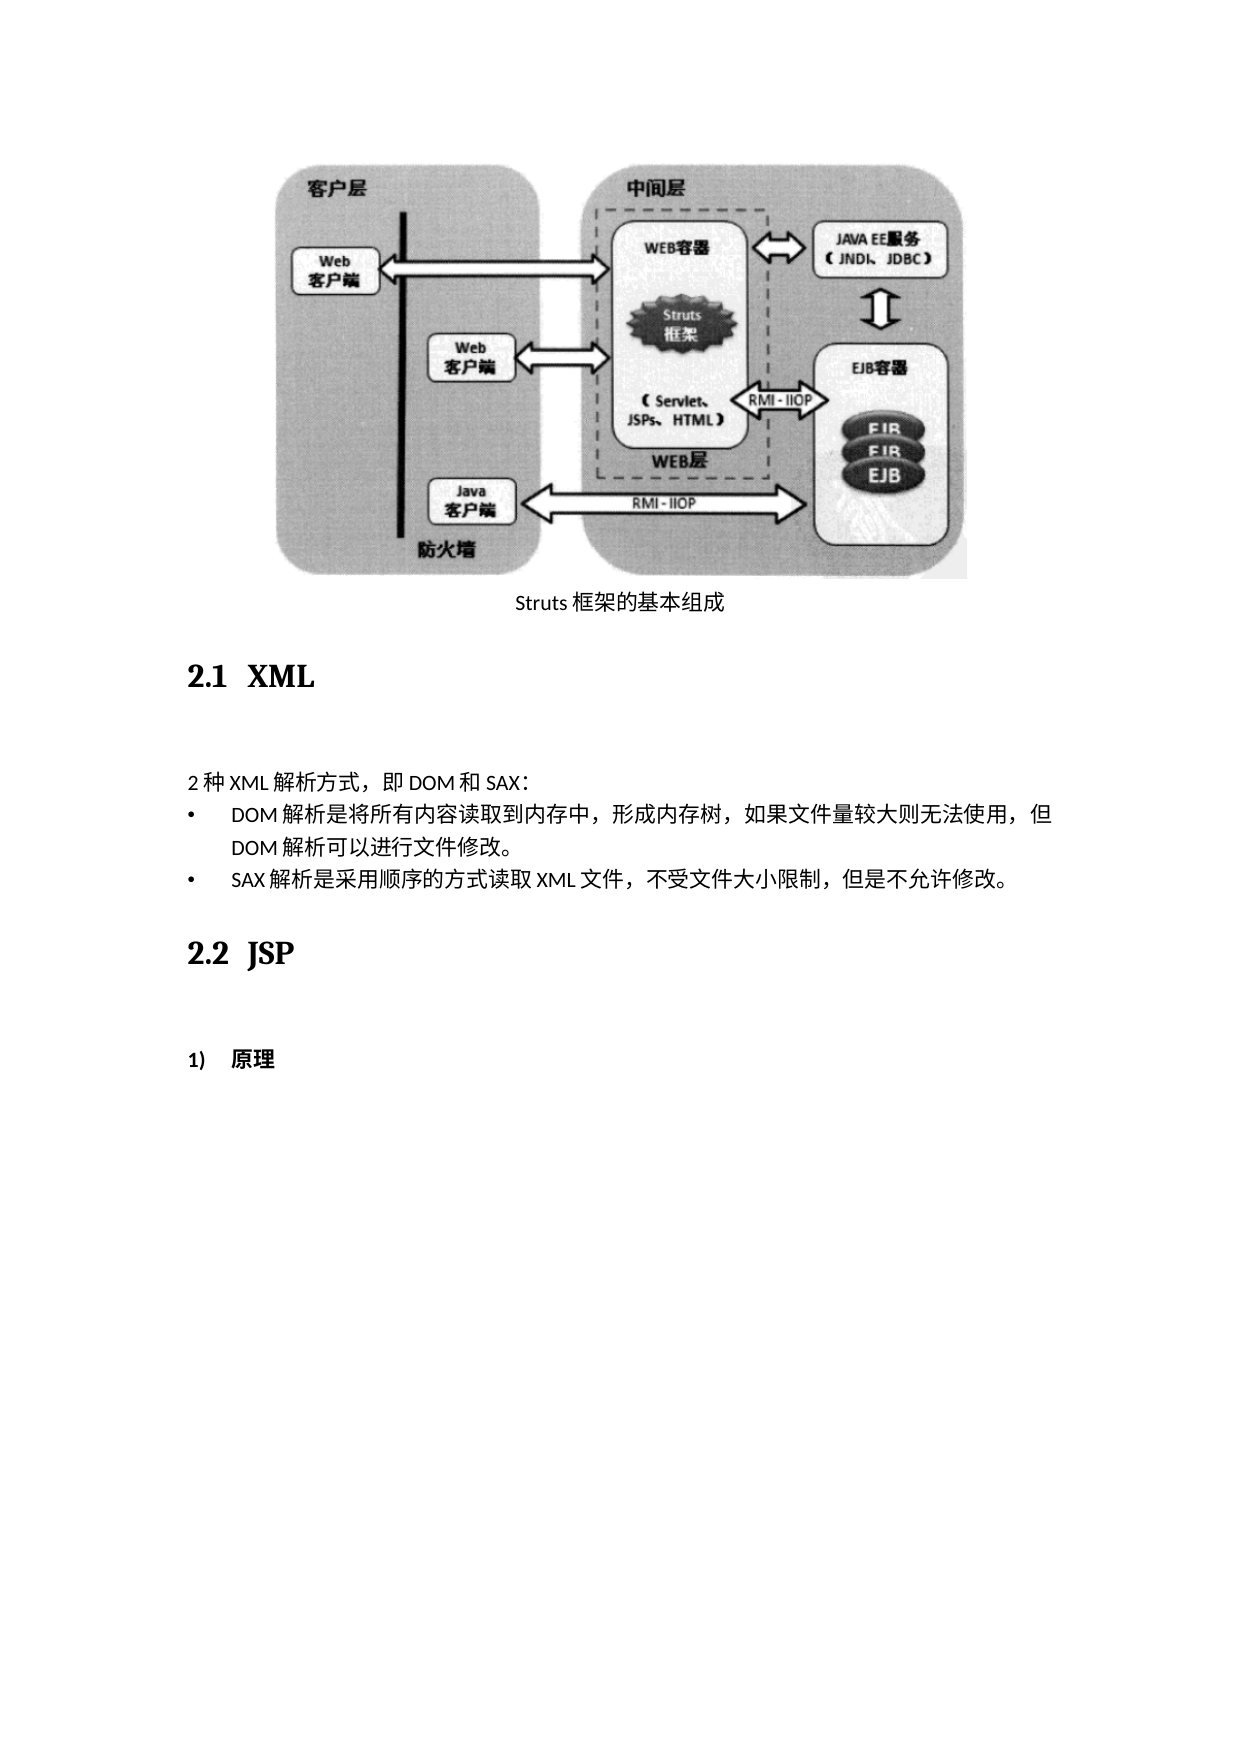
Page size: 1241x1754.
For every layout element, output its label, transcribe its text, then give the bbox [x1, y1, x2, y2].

list DOM解析是将所有内容读取到内存中，形成内存树，如果文件量较大则无法使用，但DOM解析可以进行文件修改。 [187, 797, 1053, 862]
text Struts框架的基本组成 [187, 584, 1053, 617]
subtitle XML [187, 644, 1053, 709]
subtitle JSP [187, 921, 1053, 986]
picture [273, 162, 968, 579]
list SAX解析是采用顺序的方式读取XML文件，不受文件大小限制，但是不允许修改。 [187, 862, 1053, 894]
text 2种XML解析方式，即DOM和SAX： [187, 764, 1053, 797]
list 原理 [187, 1041, 1053, 1074]
